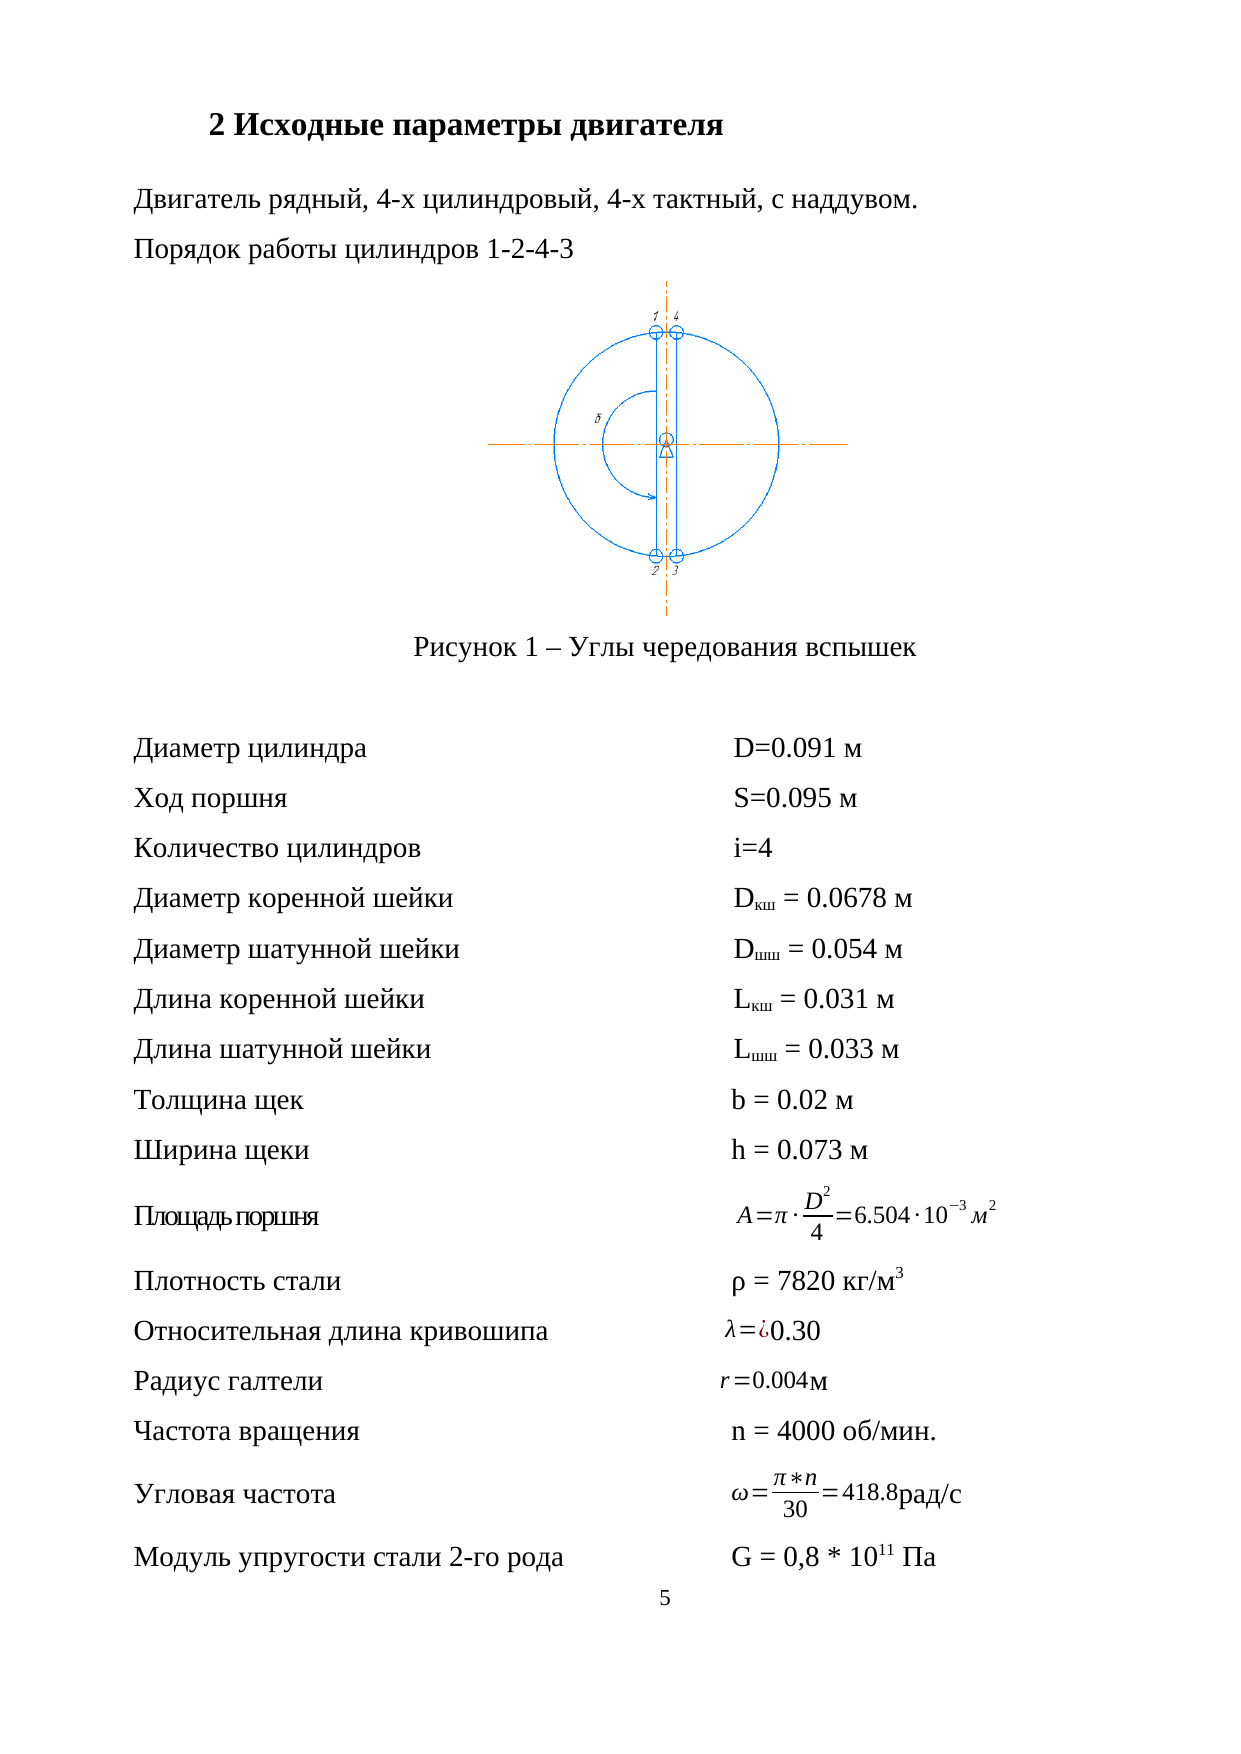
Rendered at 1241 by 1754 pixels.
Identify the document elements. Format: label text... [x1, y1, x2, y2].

text Модуль упругости стали 2-го рода G = 0,8 * 1011 Па [133, 1539, 1196, 1573]
subtitle 2 Исходные параметры двигателя [133, 104, 1181, 143]
text Порядок работы цилиндров 1-2-4-3 [133, 231, 1196, 265]
text Диаметр шатунной шейки Dшш = 0.054 м [133, 931, 1196, 964]
text Площадь поршня [133, 1182, 1196, 1245]
text Угловая частота рад/c [133, 1464, 1196, 1523]
text Радиус галтели м [133, 1363, 1196, 1397]
text Длина коренной шейки Lкш = 0.031 м [133, 981, 1196, 1015]
text Длина шатунной шейки Lшш = 0.033 м [133, 1032, 1196, 1065]
text Количество цилиндров i=4 [133, 830, 1196, 864]
text Толщина щек b = 0.02 м [133, 1082, 1196, 1115]
text Диаметр цилиндра D=0.091 м [133, 730, 1196, 763]
picture [487, 281, 848, 616]
text Ход поршня S=0.095 м [133, 780, 1196, 813]
text Частота вращения n = 4000 об/мин. [133, 1413, 1196, 1447]
text Диаметр коренной шейки Dкш = 0.0678 м [133, 881, 1196, 914]
text Двигатель рядный, 4-х цилиндровый, 4-х тактный, с наддувом. [133, 181, 1196, 214]
text Рисунок 1 – Углы чередования вспышек [133, 629, 1196, 663]
text Относительная длина кривошипа 0.30 [133, 1313, 1196, 1346]
text Ширина щеки h = 0.073 м [133, 1132, 1196, 1166]
text Плотность стали ρ = 7820 кг/м3 [133, 1263, 1196, 1296]
